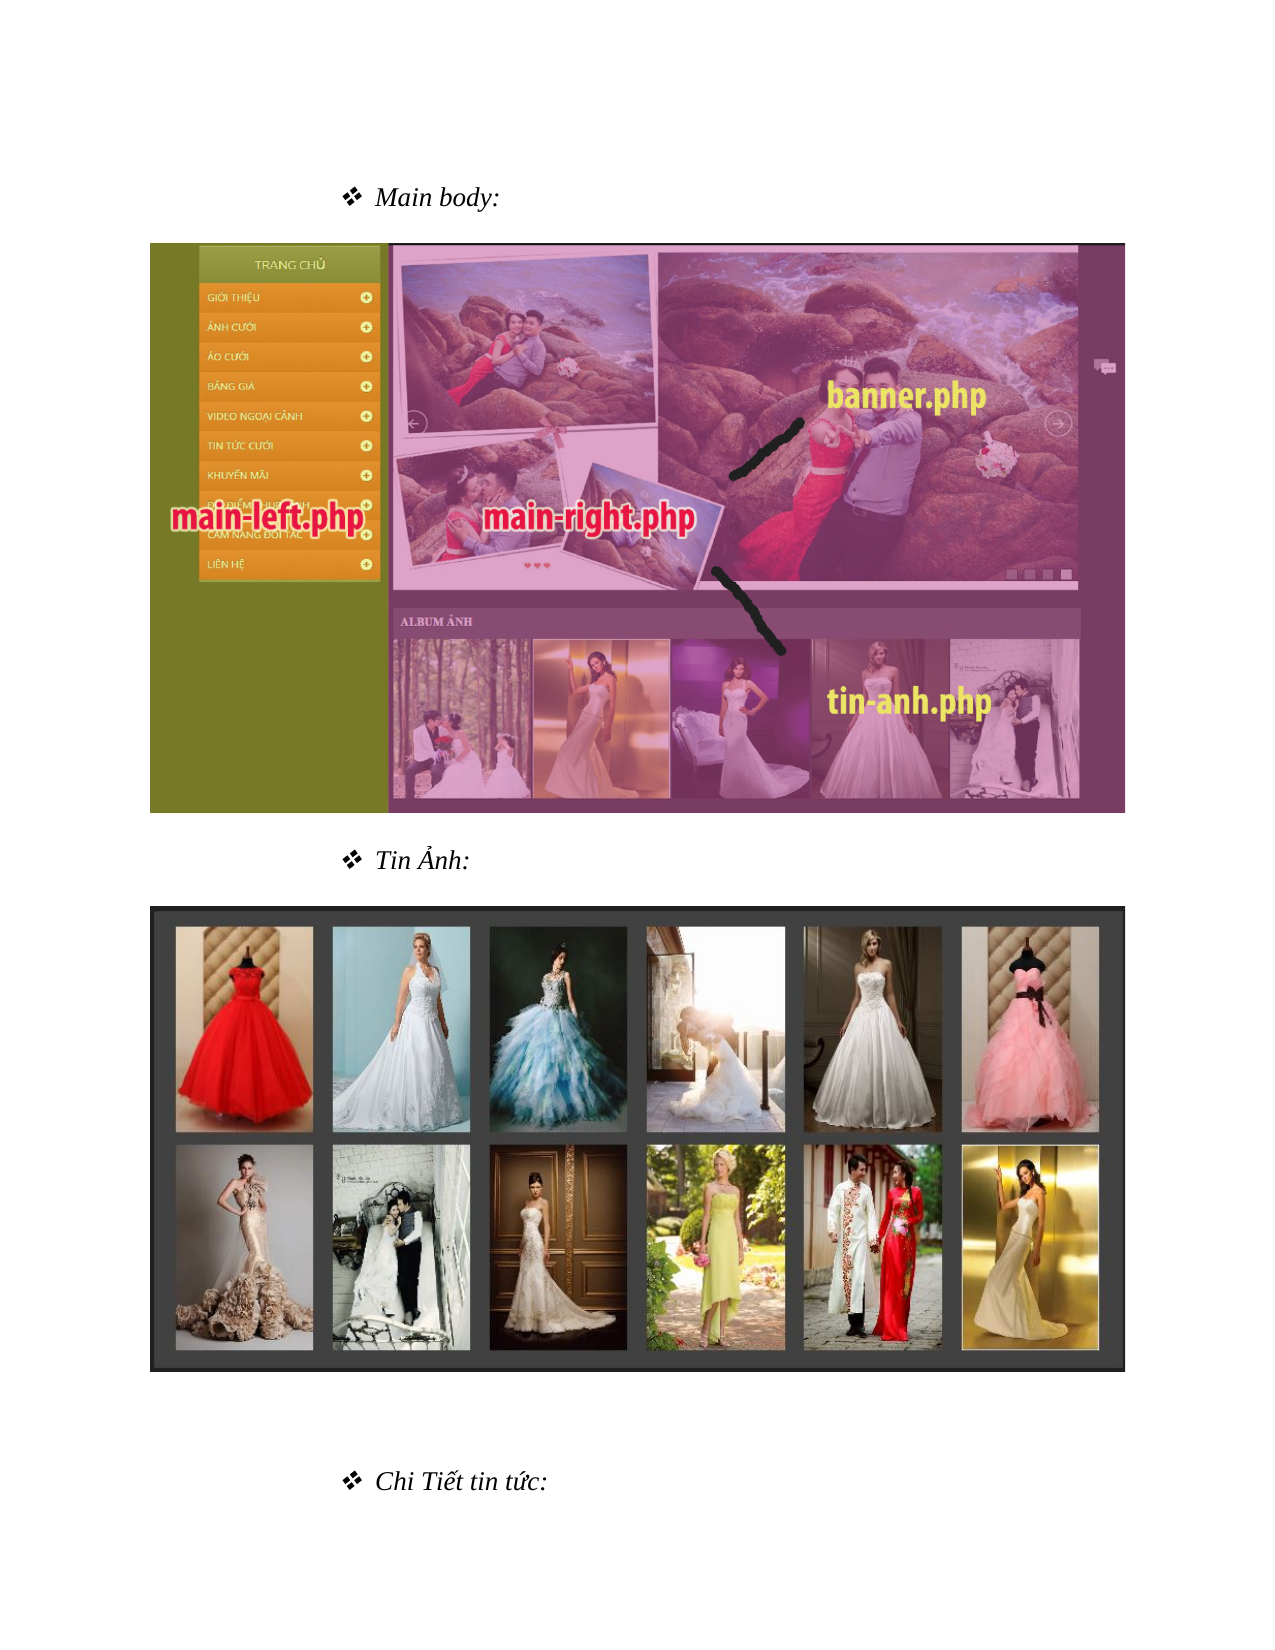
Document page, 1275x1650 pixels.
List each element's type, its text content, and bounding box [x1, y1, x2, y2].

list Main body: [337, 181, 1125, 212]
picture [150, 243, 1125, 813]
list Tin Ảnh: [337, 844, 1125, 875]
list Chi Tiết tin tức: [337, 1465, 1125, 1496]
picture [150, 906, 1125, 1372]
